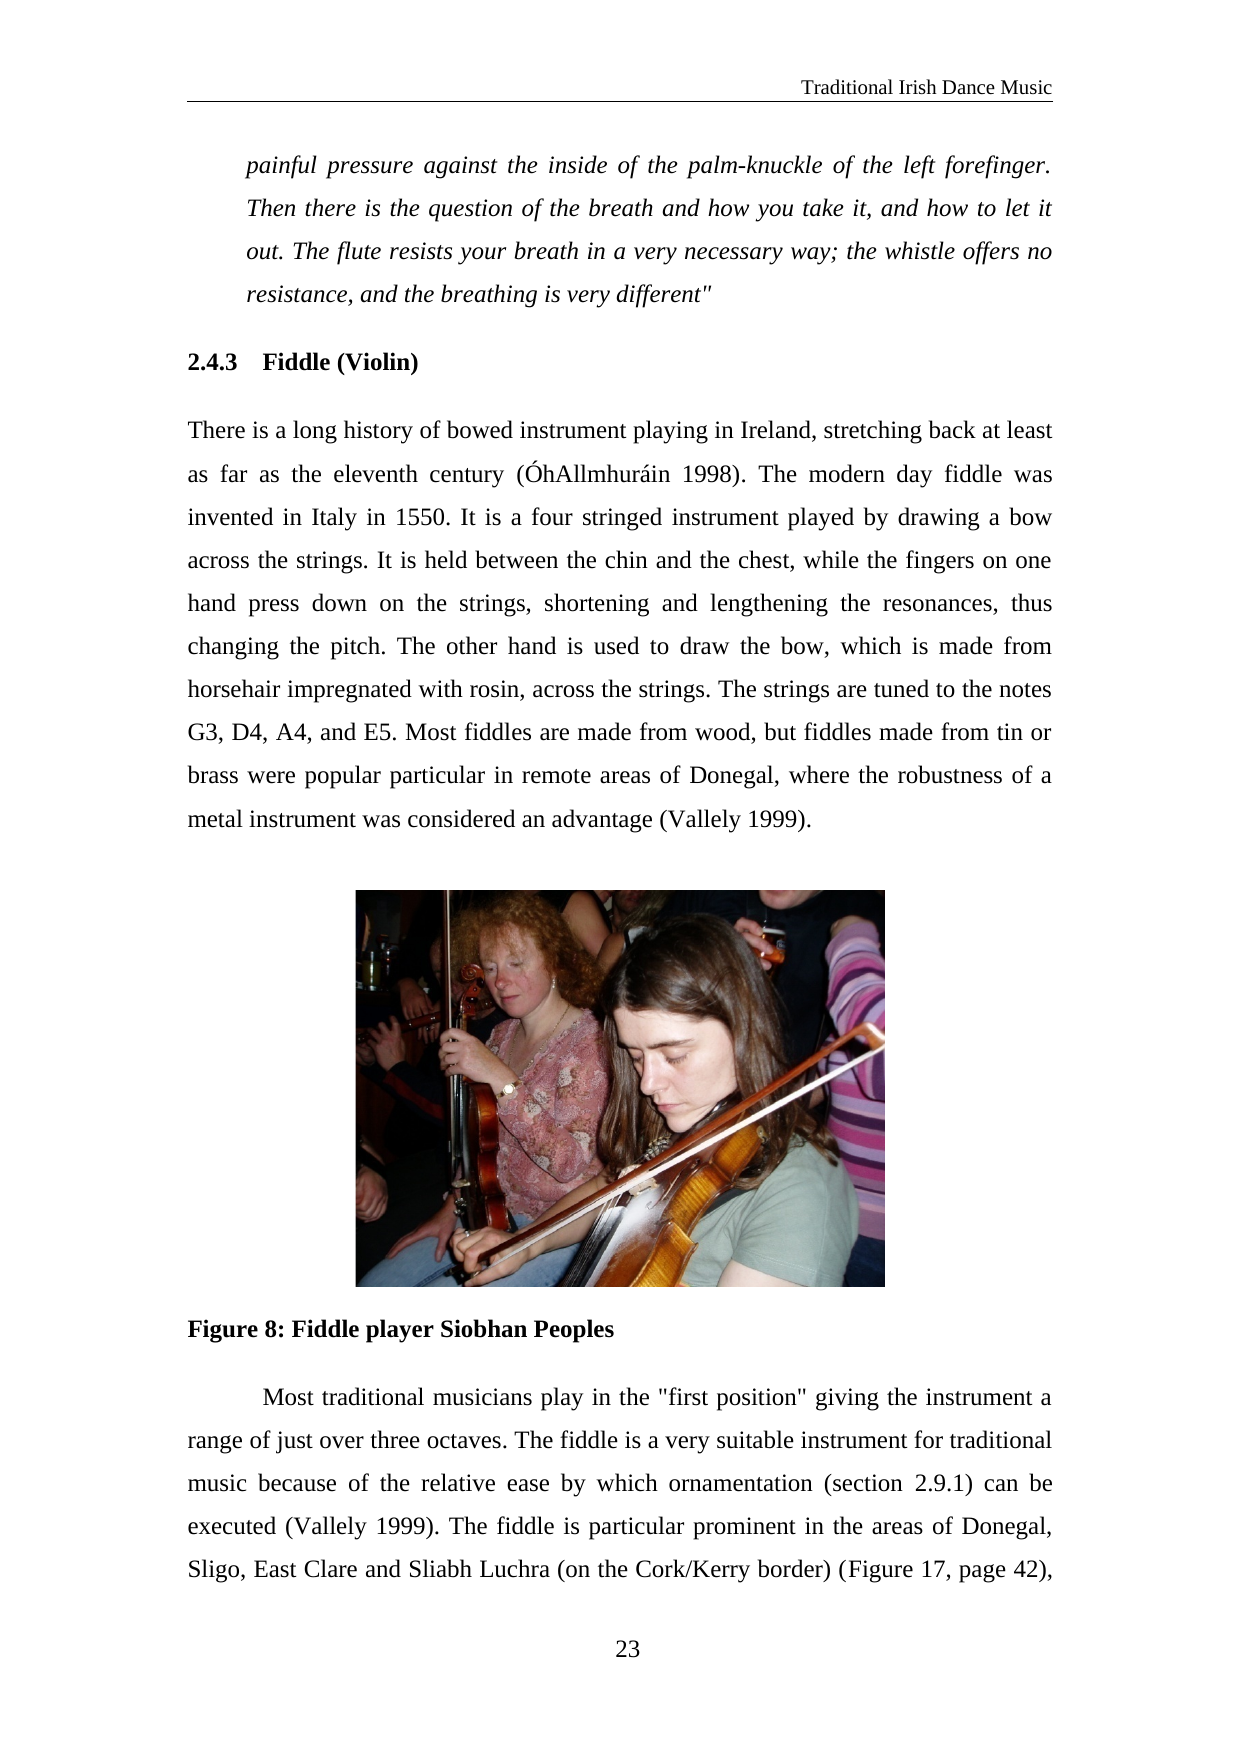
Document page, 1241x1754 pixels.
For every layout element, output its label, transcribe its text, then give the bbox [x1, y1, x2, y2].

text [246, 150, 1053, 308]
picture [355, 890, 885, 1287]
subtitle Fiddle (Violin) [187, 347, 1053, 376]
text There is a long history of bowed instrument playing in Ireland, stretching back at least as far as the eleventh century (ÓhAllmhuráin 1998). The modern day fiddle was invented in Italy in 1550. It is a four stringed instrument played by drawing a bow across the strings. It is held between the chin and the chest, while the fingers on one hand press down on the strings, shortening and lengthening the resonances, thus changing the pitch. The other hand is used to draw the bow, which is made from horsehair impregnated with rosin, across the strings. The strings are tuned to the notes G3, D4, A4, and E5. Most fiddles are made from wood, but fiddles made from tin or brass were popular particular in remote areas of Donegal, where the robustness of a metal instrument was considered an advantage (Vallely 1999). [187, 416, 1053, 832]
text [187, 1382, 1053, 1583]
